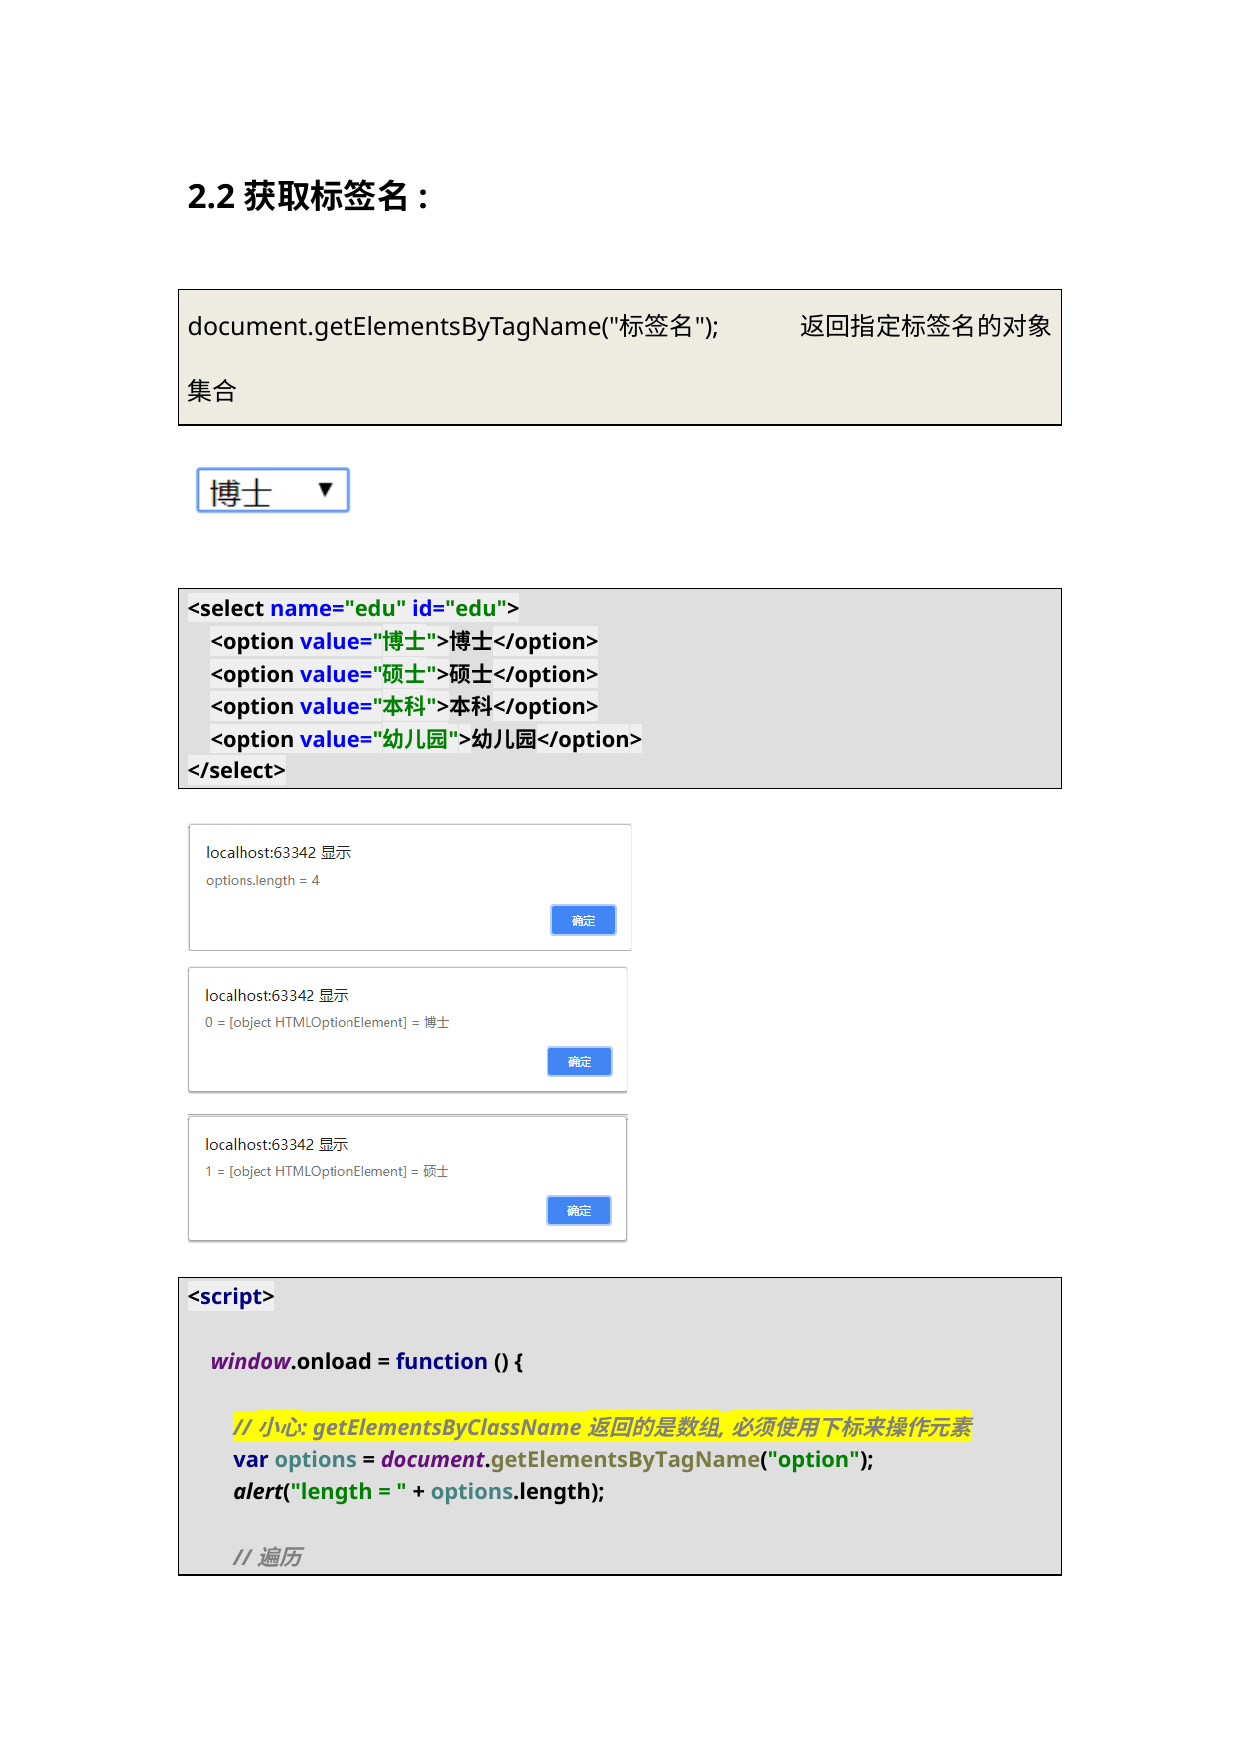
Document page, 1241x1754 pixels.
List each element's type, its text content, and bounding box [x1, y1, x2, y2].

text <select name="edu" id="edu"> <option value="博士">博士</option> <option value="硕士">硕士</option> <option value="本科">本科</option> <option value="幼儿园">幼儿园</option> </select> [179, 589, 1061, 788]
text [179, 1278, 1061, 1574]
subtitle 2.2 获取标签名 : [187, 162, 1053, 227]
picture [187, 966, 628, 1094]
picture [187, 1114, 628, 1243]
picture [187, 458, 388, 529]
text document.getElementsByTagName("标签名"); 返回指定标签名的对象集合 [179, 290, 1061, 424]
picture [187, 823, 632, 951]
